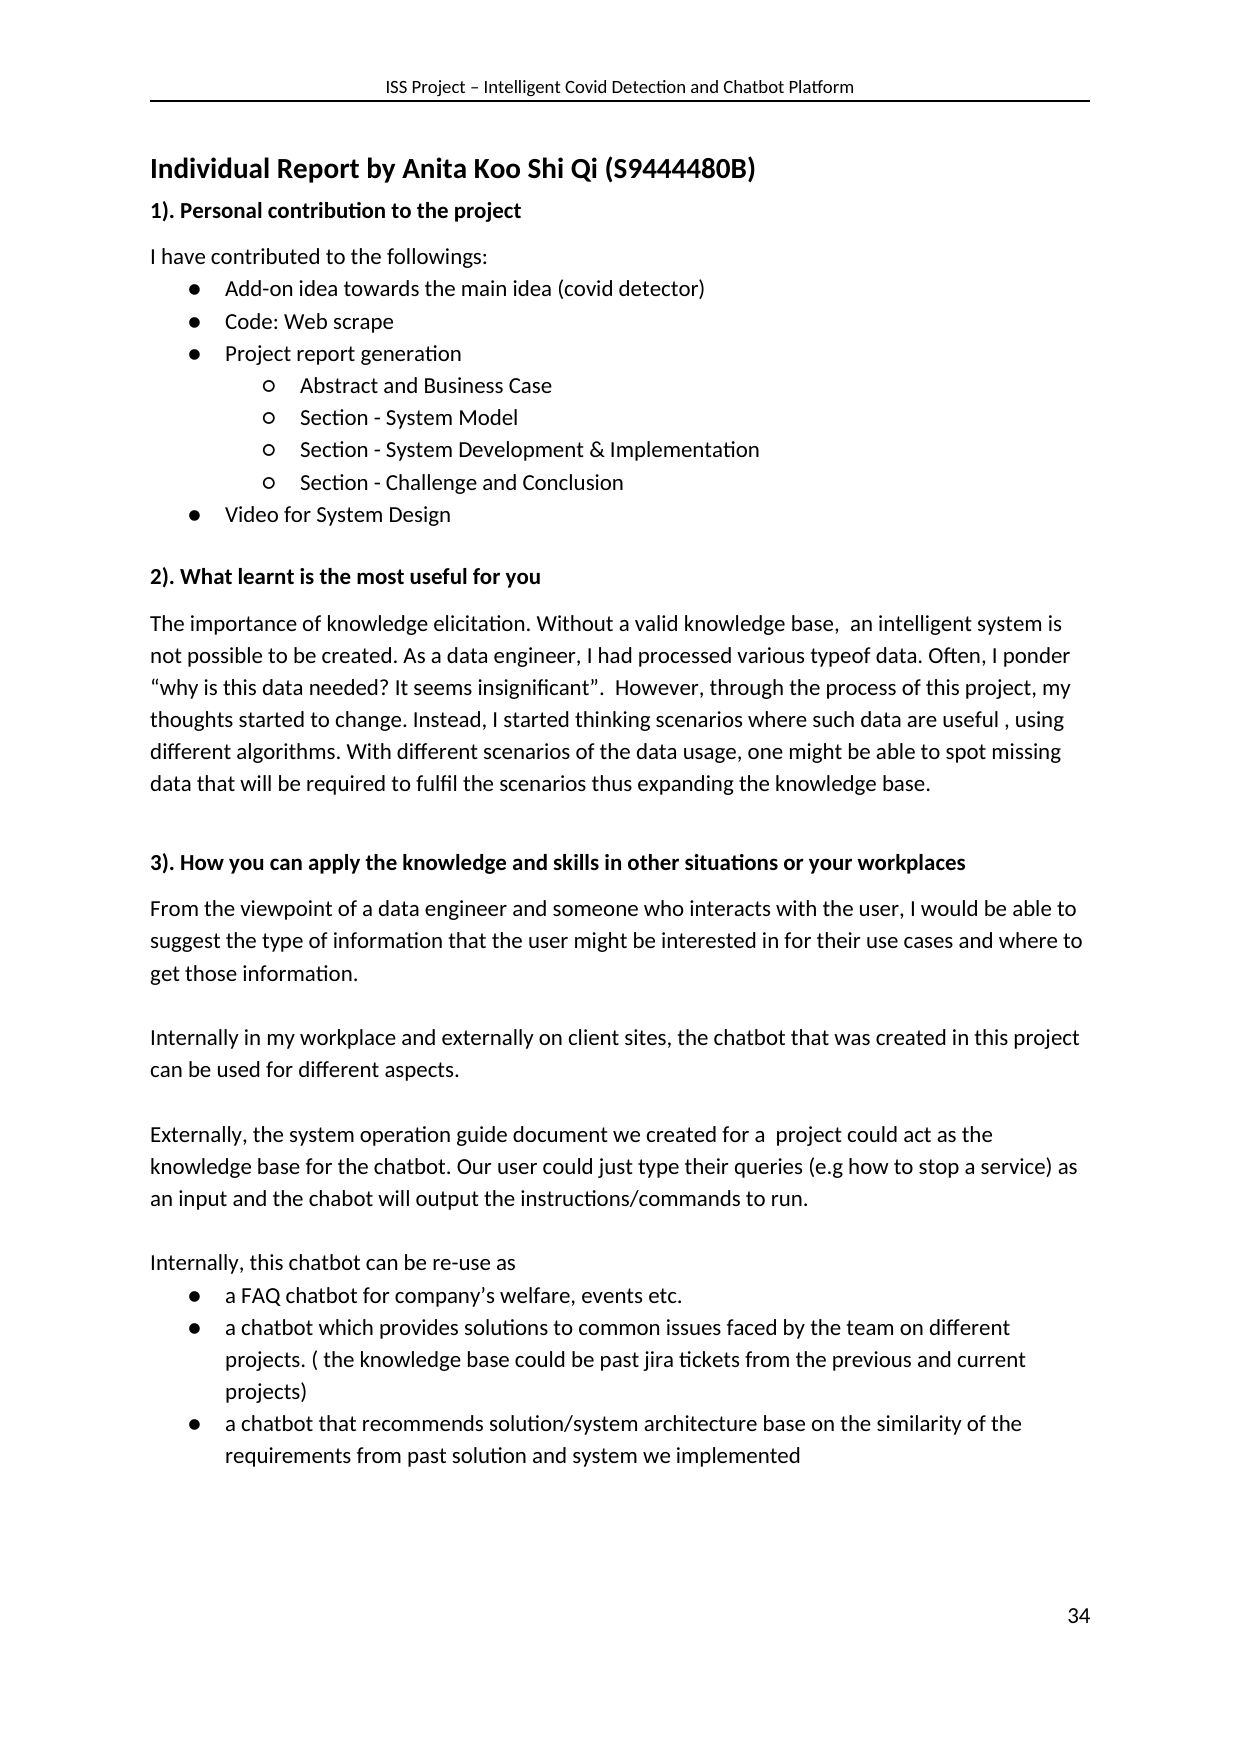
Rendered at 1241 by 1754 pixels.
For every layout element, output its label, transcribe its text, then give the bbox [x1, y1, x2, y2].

text Internally in my workplace and externally on client sites, the chatbot that was created in this project can be used for different aspects. [150, 1023, 1090, 1083]
list a chatbot which provides solutions to common issues faced by the team on different projects. ( the knowledge base could be past jira tickets from the previous and current projects) [187, 1313, 1090, 1405]
list Section - System Model [262, 403, 1090, 431]
list Video for System Design [187, 500, 1090, 528]
text 1). Personal contribution to the project [150, 196, 1090, 224]
list Add-on idea towards the main idea (covid detector) [187, 274, 1090, 303]
list Code: Web scrape [187, 307, 1090, 335]
list Project report generation [187, 339, 1090, 367]
text From the viewpoint of a data engineer and someone who interacts with the user, I would be able to suggest the type of information that the user might be interested in for their use cases and where to get those information. [150, 894, 1090, 987]
list a FAQ chatbot for company’s welfare, events etc. [187, 1281, 1090, 1309]
list Section - Challenge and Conclusion [262, 468, 1090, 496]
subtitle Individual Report by Anita Koo Shi Qi (S9444480B) [150, 150, 1090, 186]
text The importance of knowledge elicitation. Without a valid knowledge base, an intelligent system is not possible to be created. As a data engineer, I had processed various typeof data. Often, I ponder “why is this data needed? It seems insignificant”. However, through the process of this project, my thoughts started to change. Instead, I started thinking scenarios where such data are useful , using different algorithms. With different scenarios of the data usage, one might be able to spot missing data that will be required to fulfil the scenarios thus expanding the knowledge base. [150, 609, 1090, 798]
list Abstract and Business Case [262, 371, 1090, 399]
list Section - System Development & Implementation [262, 436, 1090, 463]
text Internally, this chatbot can be re-use as [150, 1248, 1090, 1277]
list a chatbot that recommends solution/system architecture base on the similarity of the requirements from past solution and system we implemented [187, 1409, 1090, 1470]
text Externally, the system operation guide document we created for a project could act as the knowledge base for the chatbot. Our user could just type their queries (e.g how to stop a service) as an input and the chabot will output the instructions/commands to run. [150, 1120, 1090, 1212]
text I have contributed to the followings: [150, 242, 1090, 270]
